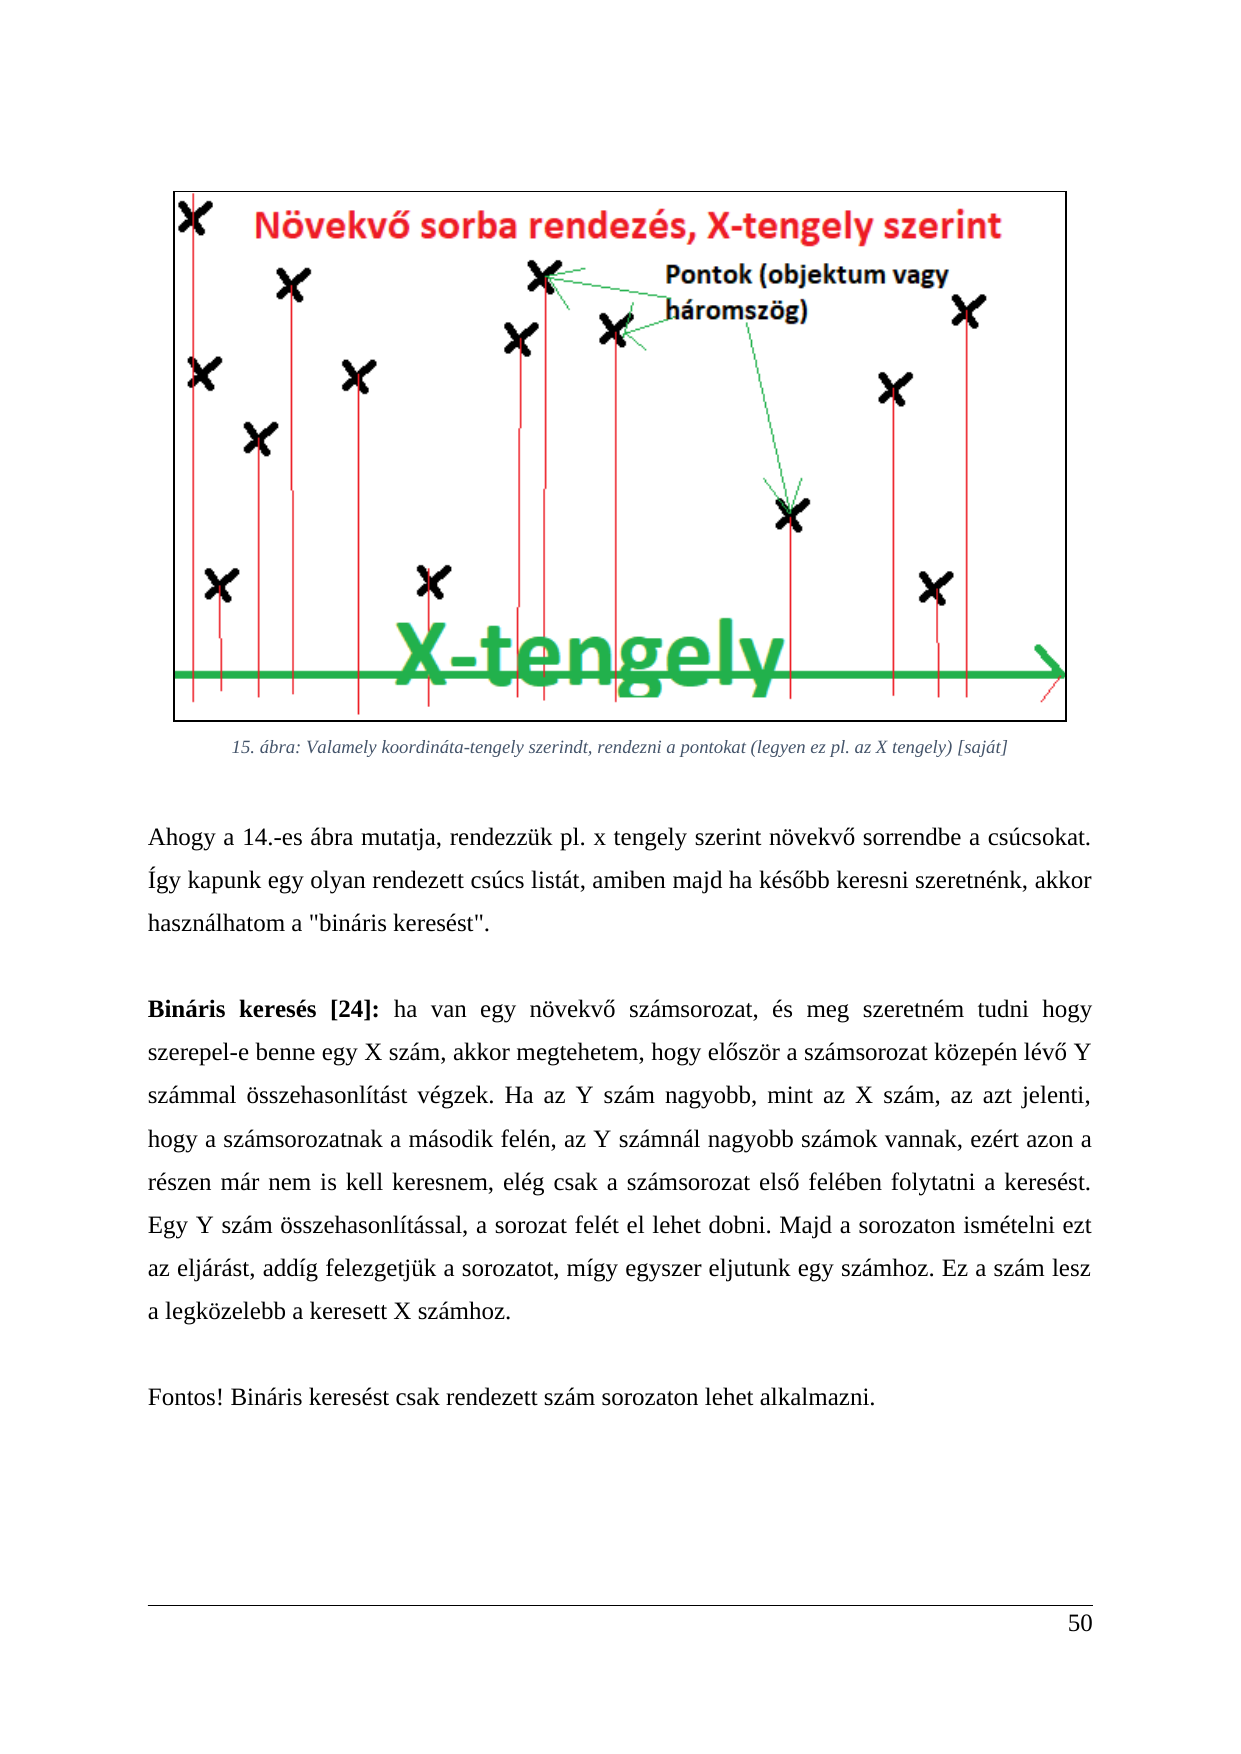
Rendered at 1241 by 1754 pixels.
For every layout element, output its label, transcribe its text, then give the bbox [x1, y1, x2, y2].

text Bináris keresés [24]: ha van egy növekvő számsorozat, és meg szeretném tudni hogy szerepel-e benne egy X szám, akkor megtehetem, hogy először a számsorozat közepén lévő Y számmal összehasonlítást végzek. Ha az Y szám nagyobb, mint az X szám, az azt jelenti, hogy a számsorozatnak a második felén, az Y számnál nagyobb számok vannak, ezért azon a részen már nem is kell keresnem, elég csak a számsorozat első felében folytatni a keresést. Egy Y szám összehasonlítással, a sorozat felét el lehet dobni. Majd a sorozaton ismételni ezt az eljárást, addíg felezgetjük a sorozatot, mígy egyszer eljutunk egy számhoz. Ez a szám lesz a legközelebb a keresett X számhoz. [148, 994, 1093, 1325]
text Ahogy a 14.-es ábra mutatja, rendezzük pl. x tengely szerint növekvő sorrendbe a csúcsokat. Így kapunk egy olyan rendezett csúcs listát, amiben majd ha később keresni szeretnénk, akkor használhatom a "bináris keresést". [148, 822, 1093, 937]
text 15. ábra: Valamely koordináta-tengely szerindt, rendezni a pontokat (legyen ez pl. az X tengely) [saját] [148, 736, 1093, 758]
picture [175, 192, 1065, 720]
text Fontos! Bináris keresést csak rendezett szám sorozaton lehet alkalmazni. [148, 1382, 1093, 1411]
